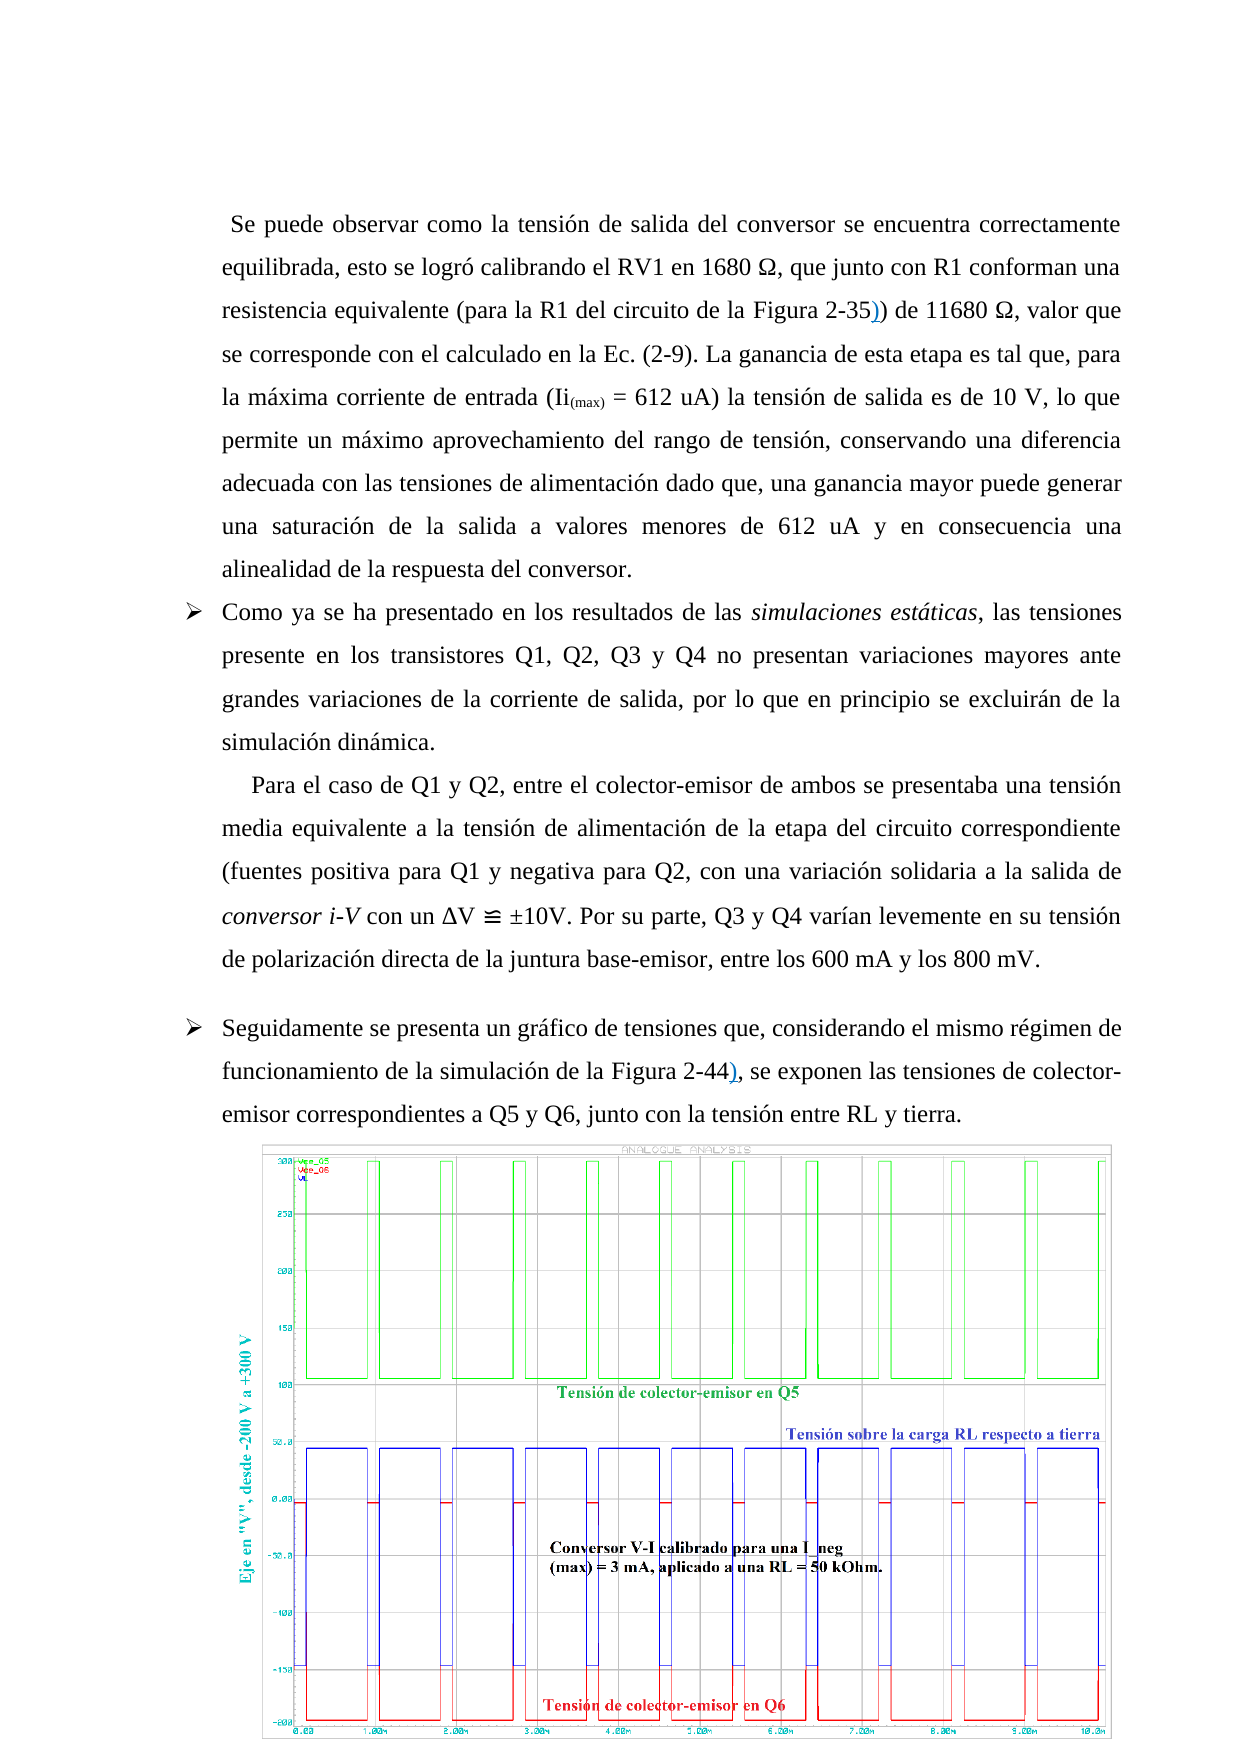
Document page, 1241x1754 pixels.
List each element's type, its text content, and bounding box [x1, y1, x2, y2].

list Como ya se ha presentado en los resultados de las simulaciones estáticas, las tensiones presente en los transistores Q1, Q2, Q3 y Q4 no presentan variaciones mayores ante grandes variaciones de la corriente de salida, por lo que en principio se excluirán de la simulación dinámica. [184, 597, 1122, 756]
picture [226, 1136, 1123, 1747]
list Para el caso de Q1 y Q2, entre el colector-emisor de ambos se presentaba una tensión media equivalente a la tensión de alimentación de la etapa del circuito correspondiente (fuentes positiva para Q1 y negativa para Q2, con una variación solidaria a la salida de conversor i-V con un ∆V ≌ ±10V. Por su parte, Q3 y Q4 varían levemente en su tensión de polarización directa de la juntura base-emisor, entre los 600 mA y los 800 mV. [222, 770, 1122, 973]
